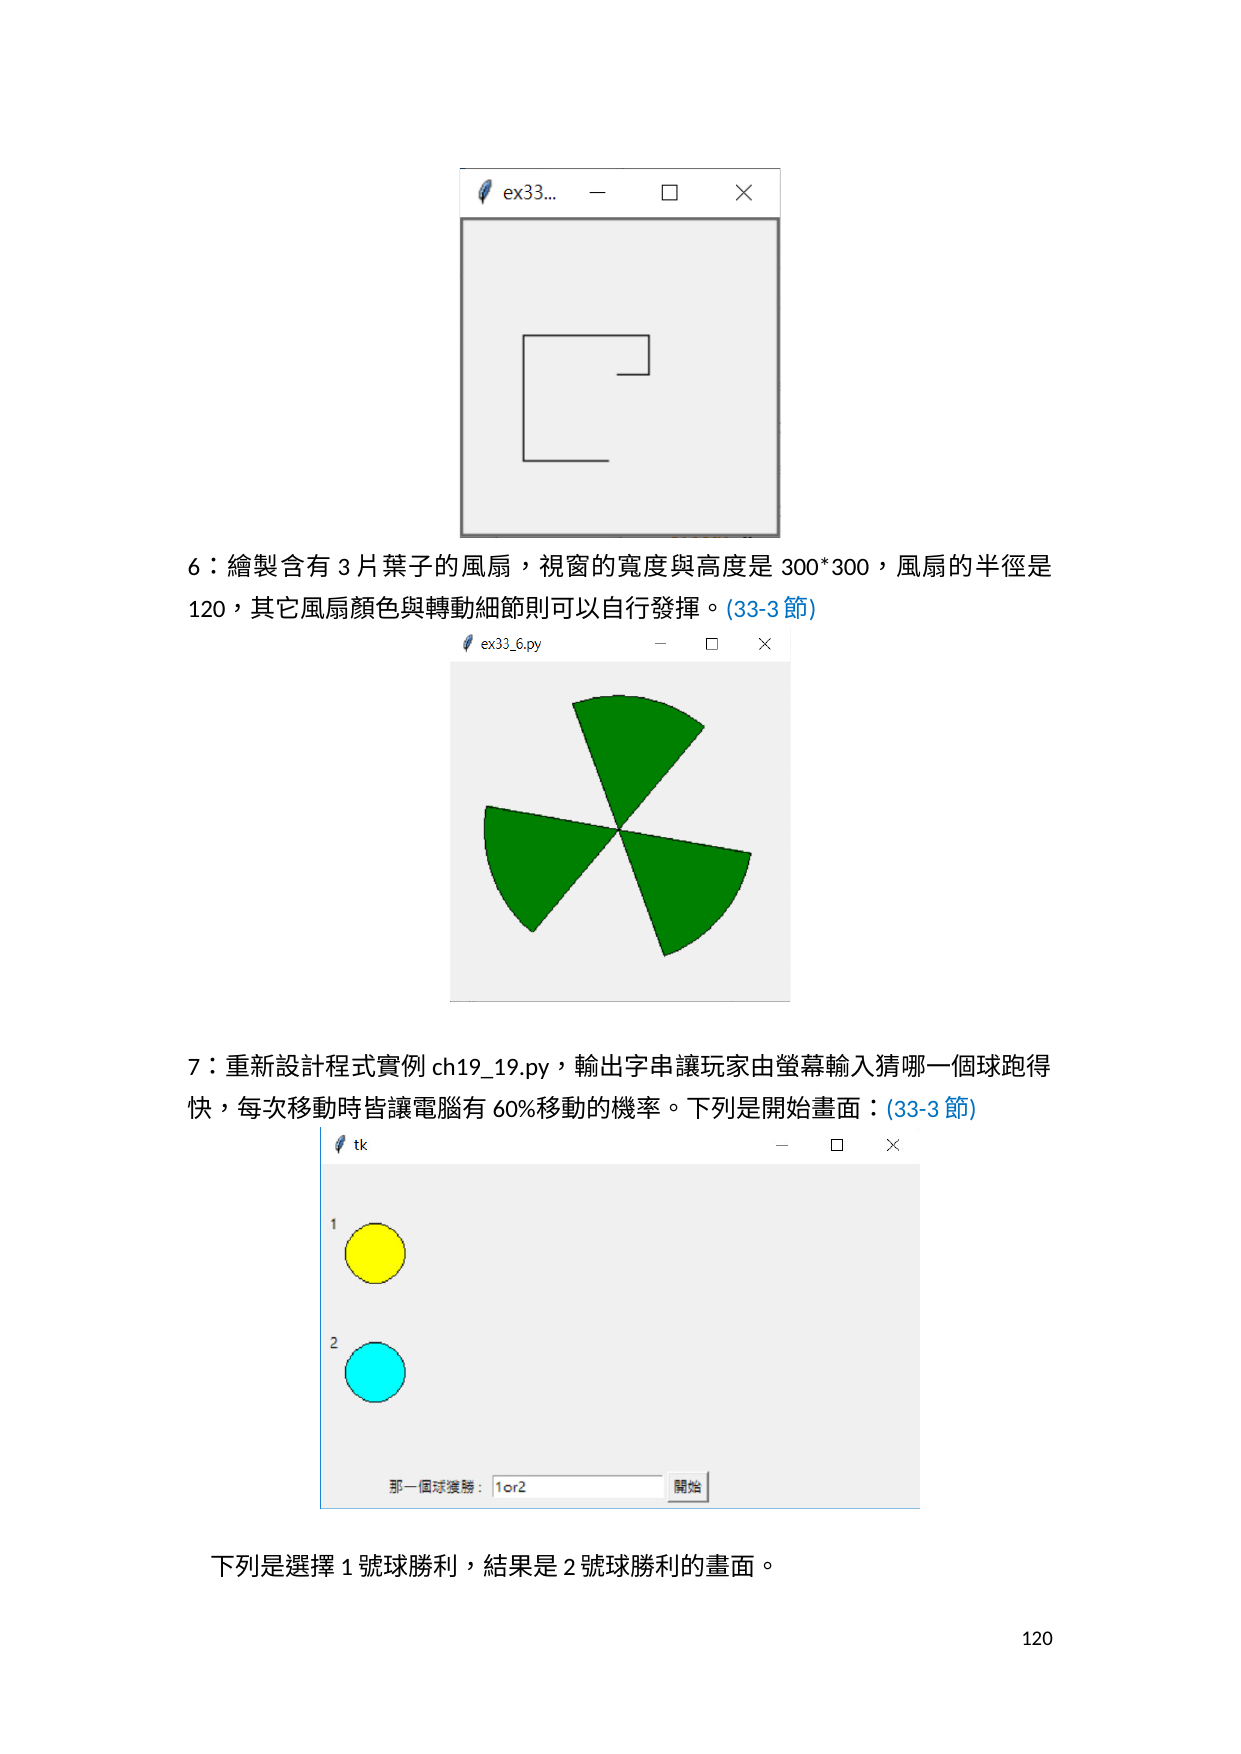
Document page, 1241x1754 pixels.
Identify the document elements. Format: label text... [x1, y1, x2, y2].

text 7：重新設計程式實例ch19_19.py，輸出字串讓玩家由螢幕輸入猜哪一個球跑得快，每次移動時皆讓電腦有60%移動的機率。下列是開始畫面：(33-3節) [187, 1044, 1053, 1127]
picture [459, 168, 781, 538]
picture [320, 1127, 920, 1509]
text 下列是選擇1號球勝利，結果是2號球勝利的畫面。 [187, 1544, 1053, 1585]
text 6：繪製含有3片葉子的風扇，視窗的寬度與高度是300*300，風扇的半徑是120，其它風扇顏色與轉動細節則可以自行發揮。(33-3節) [187, 544, 1053, 627]
picture [450, 627, 791, 1002]
